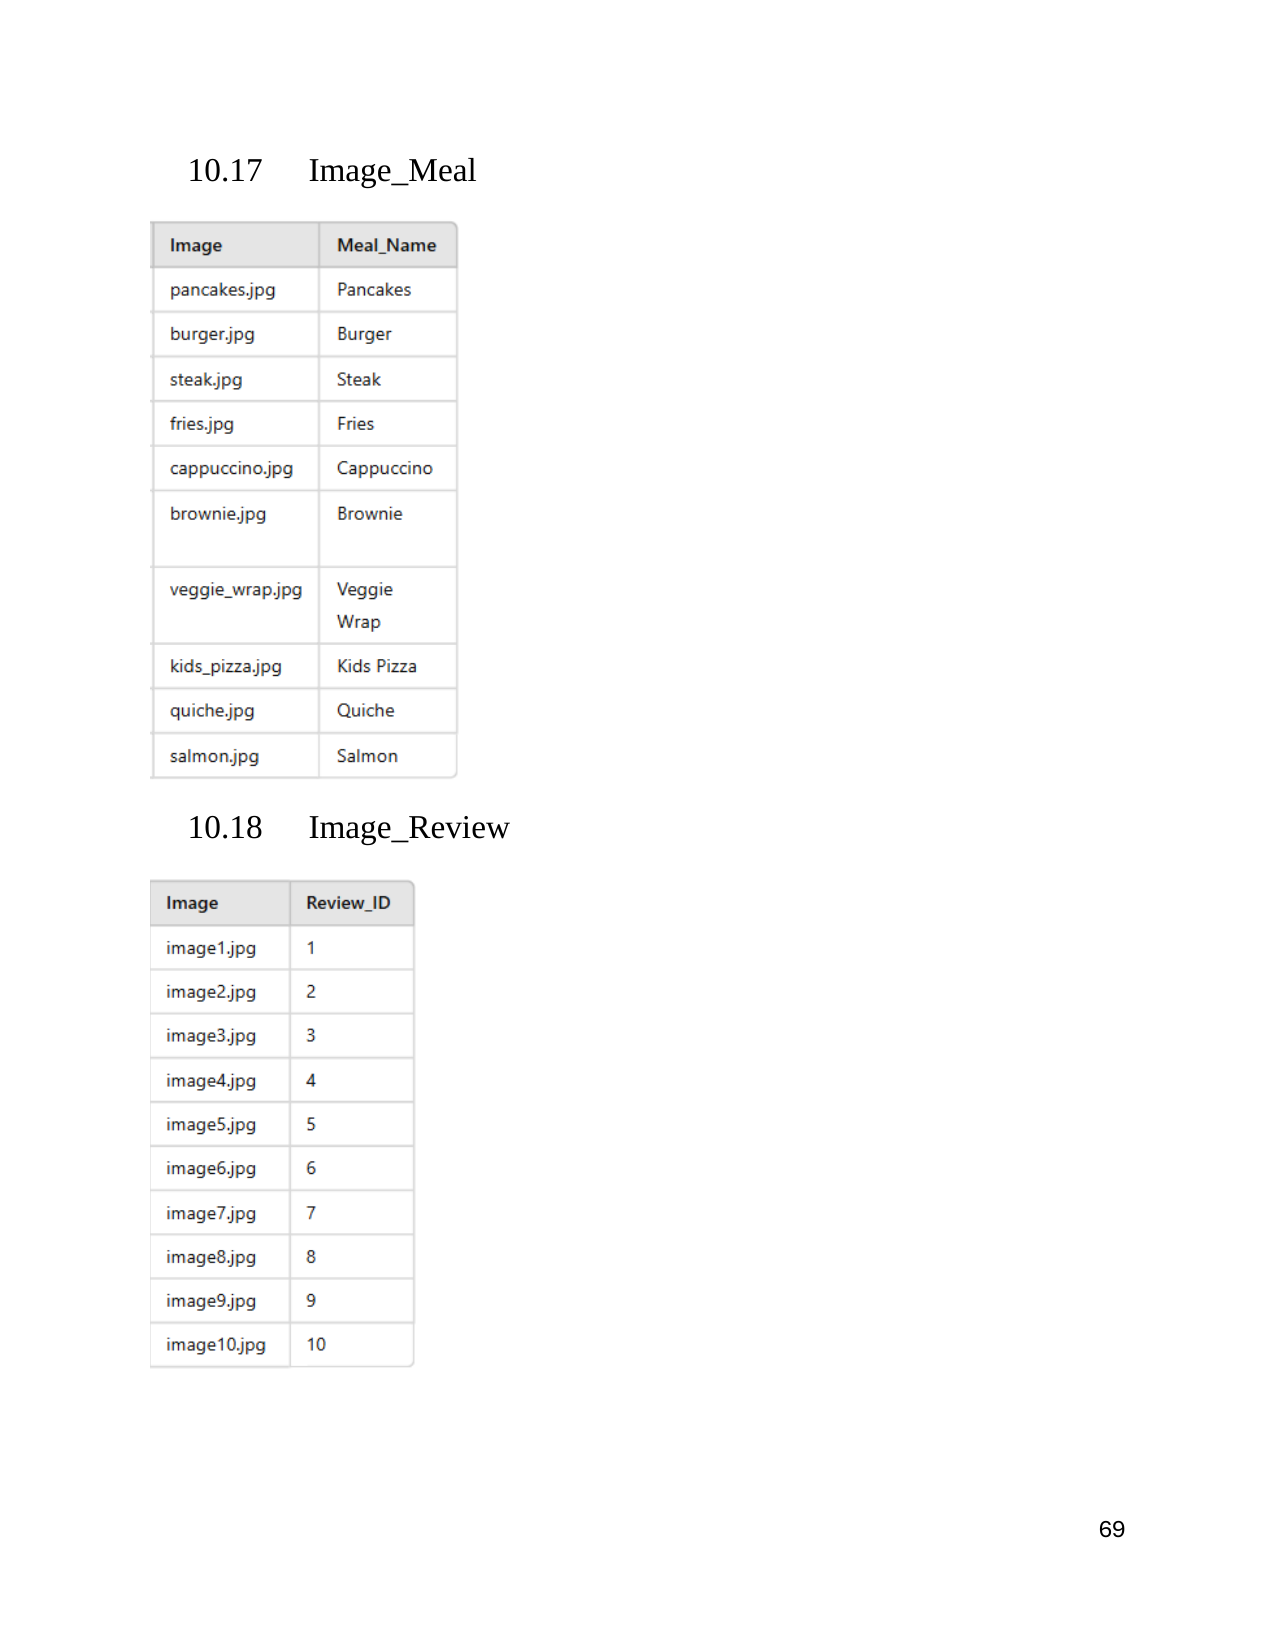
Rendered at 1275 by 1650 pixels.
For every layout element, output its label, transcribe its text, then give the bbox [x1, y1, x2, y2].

subtitle Image_Review [187, 808, 1125, 846]
subtitle Image_Meal [187, 150, 1125, 188]
picture [150, 215, 468, 787]
picture [150, 873, 439, 1379]
